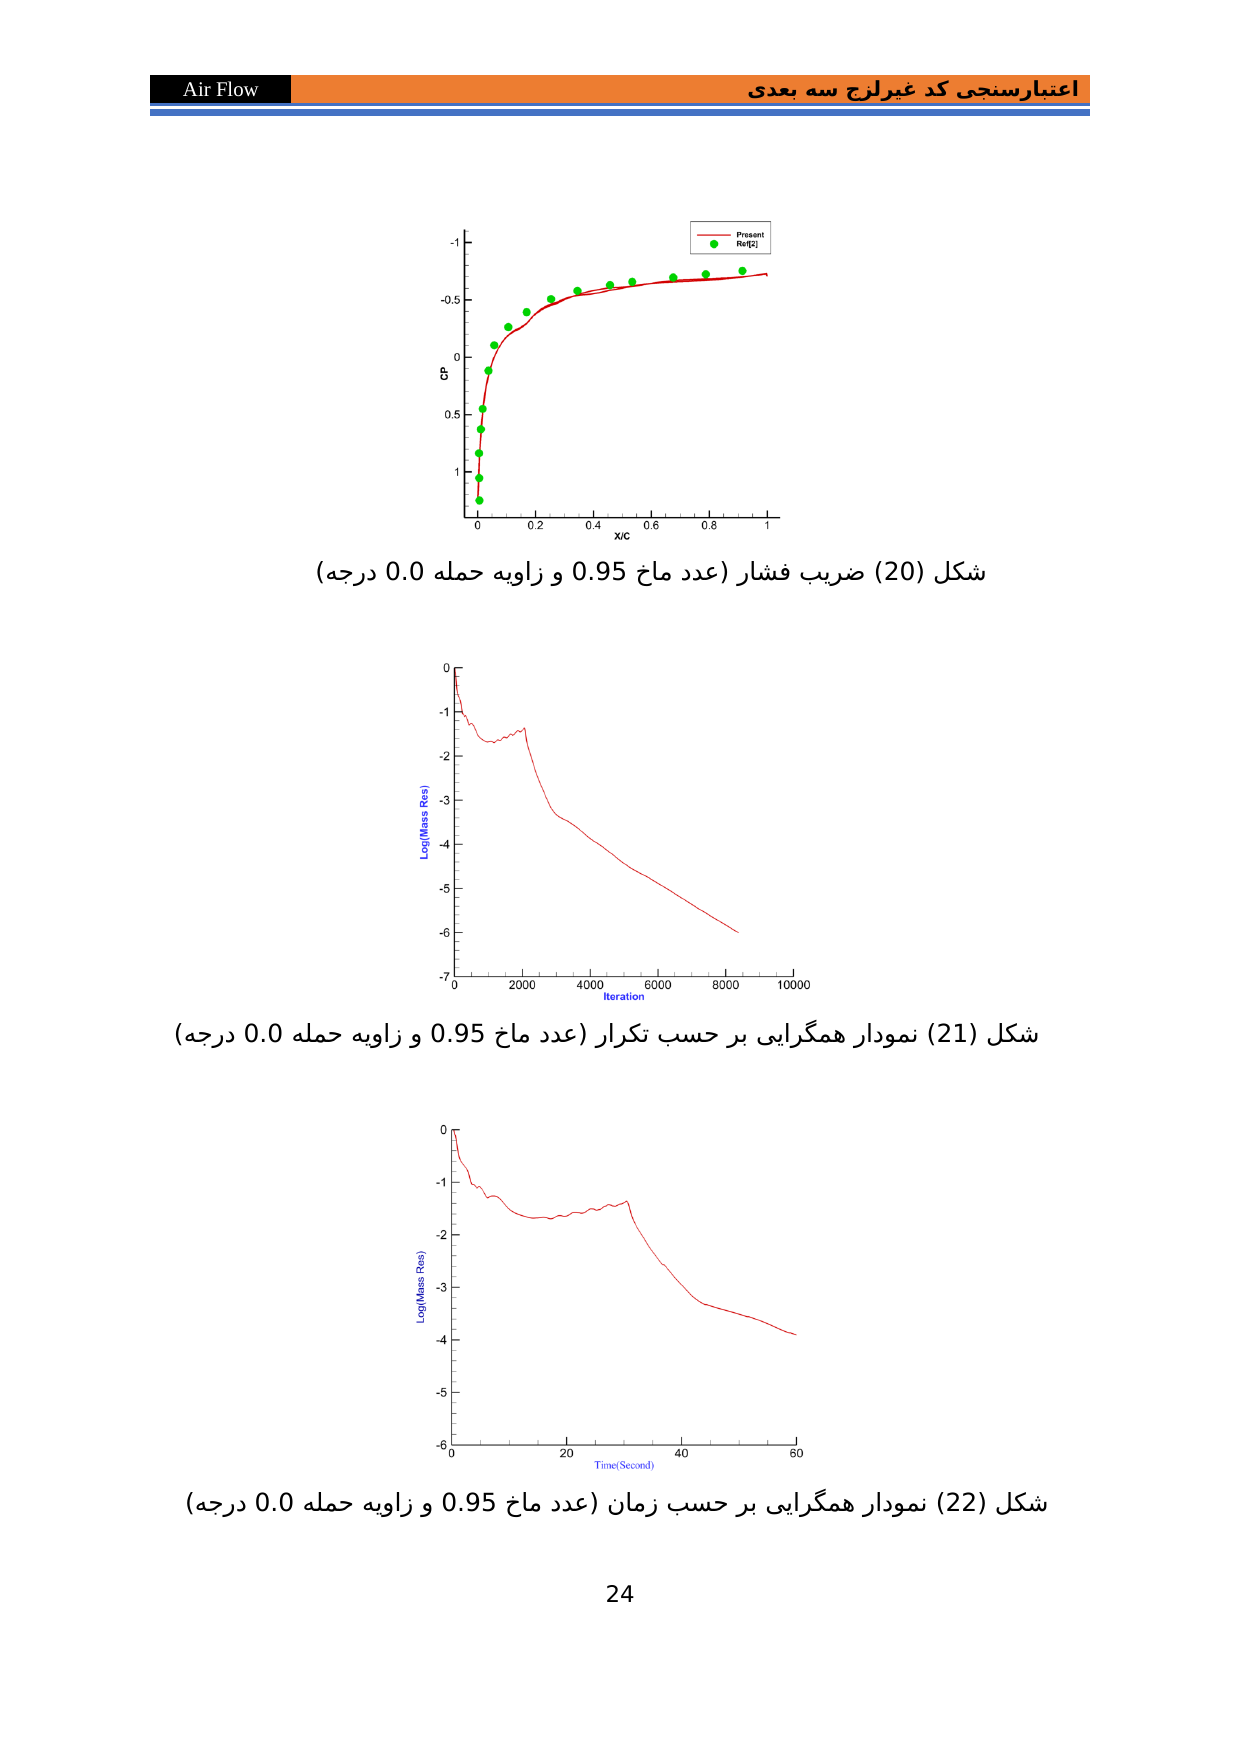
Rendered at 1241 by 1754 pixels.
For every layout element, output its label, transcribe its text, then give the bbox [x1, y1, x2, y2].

picture [397, 624, 843, 1015]
text ضریب فشار (عدد ماخ 0.95 و زاویه حمله 0.0 درجه) [150, 558, 1031, 587]
text نمودار همگرایی بر حسب زمان (عدد ماخ 0.95 و زاویه حمله 0.0 درجه) [150, 1488, 928, 1518]
picture [413, 189, 827, 554]
picture [392, 1085, 847, 1485]
text نمودار همگرایی بر حسب تکرار (عدد ماخ 0.95 و زاویه حمله 0.0 درجه) [150, 1019, 942, 1048]
